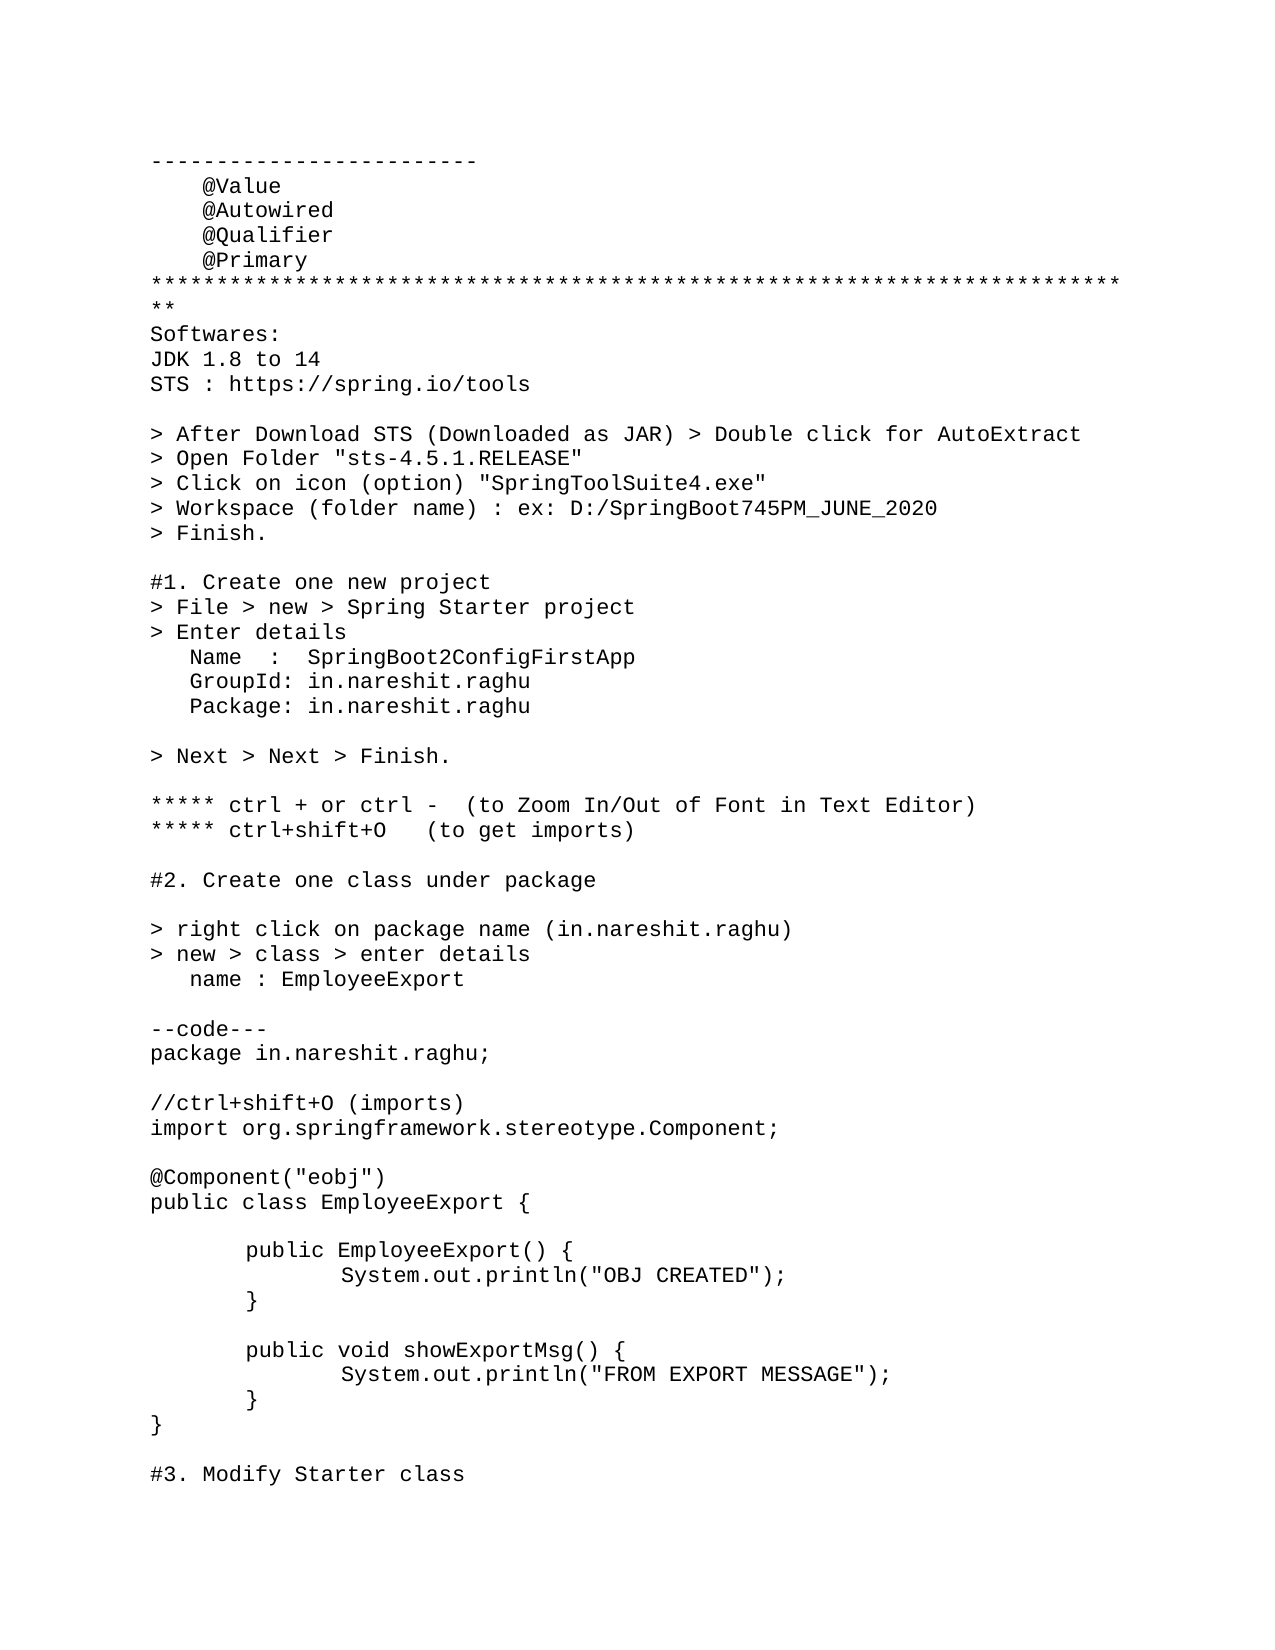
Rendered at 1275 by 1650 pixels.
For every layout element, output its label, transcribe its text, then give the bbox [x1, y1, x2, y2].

text public void showExportMsg() { [150, 1339, 1125, 1364]
text > Finish. [150, 522, 1125, 547]
text JDK 1.8 to 14 [150, 348, 1125, 373]
text ***** ctrl + or ctrl - (to Zoom In/Out of Font in Text Editor) [150, 794, 1125, 819]
text > new > class > enter details [150, 943, 1125, 968]
text --code--- [150, 1018, 1125, 1042]
text ------------------------- [150, 150, 1125, 175]
text @Component("eobj") [150, 1166, 1125, 1191]
text @Value [150, 175, 1125, 199]
text public EmployeeExport() { [150, 1240, 1125, 1264]
text } [150, 1388, 1125, 1413]
text > Next > Next > Finish. [150, 745, 1125, 770]
text package in.nareshit.raghu; [150, 1042, 1125, 1067]
text } [150, 1289, 1125, 1314]
text #3. Modify Starter class [150, 1463, 1125, 1488]
text #1. Create one new project [150, 571, 1125, 596]
text Name : SpringBoot2ConfigFirstApp [150, 646, 1125, 671]
text //ctrl+shift+O (imports) [150, 1092, 1125, 1117]
text System.out.println("FROM EXPORT MESSAGE"); [150, 1364, 1125, 1388]
text Package: in.nareshit.raghu [150, 695, 1125, 720]
text STS : https://spring.io/tools [150, 373, 1125, 398]
text @Autowired [150, 199, 1125, 224]
text > Click on icon (option) "SpringToolSuite4.exe" [150, 472, 1125, 497]
text > Open Folder "sts-4.5.1.RELEASE" [150, 447, 1125, 472]
text **************************************************************************** [150, 274, 1125, 323]
text System.out.println("OBJ CREATED"); [150, 1264, 1125, 1289]
text > Enter details [150, 621, 1125, 646]
text } [150, 1413, 1125, 1438]
text > File > new > Spring Starter project [150, 596, 1125, 621]
text name : EmployeeExport [150, 968, 1125, 993]
text #2. Create one class under package [150, 869, 1125, 894]
text ***** ctrl+shift+O (to get imports) [150, 819, 1125, 844]
text @Qualifier [150, 224, 1125, 249]
text public class EmployeeExport { [150, 1191, 1125, 1216]
text @Primary [150, 249, 1125, 274]
text > Workspace (folder name) : ex: D:/SpringBoot745PM_JUNE_2020 [150, 497, 1125, 522]
text import org.springframework.stereotype.Component; [150, 1117, 1125, 1142]
text Softwares: [150, 323, 1125, 348]
text > After Download STS (Downloaded as JAR) > Double click for AutoExtract [150, 423, 1125, 447]
text GroupId: in.nareshit.raghu [150, 671, 1125, 695]
text > right click on package name (in.nareshit.raghu) [150, 918, 1125, 943]
